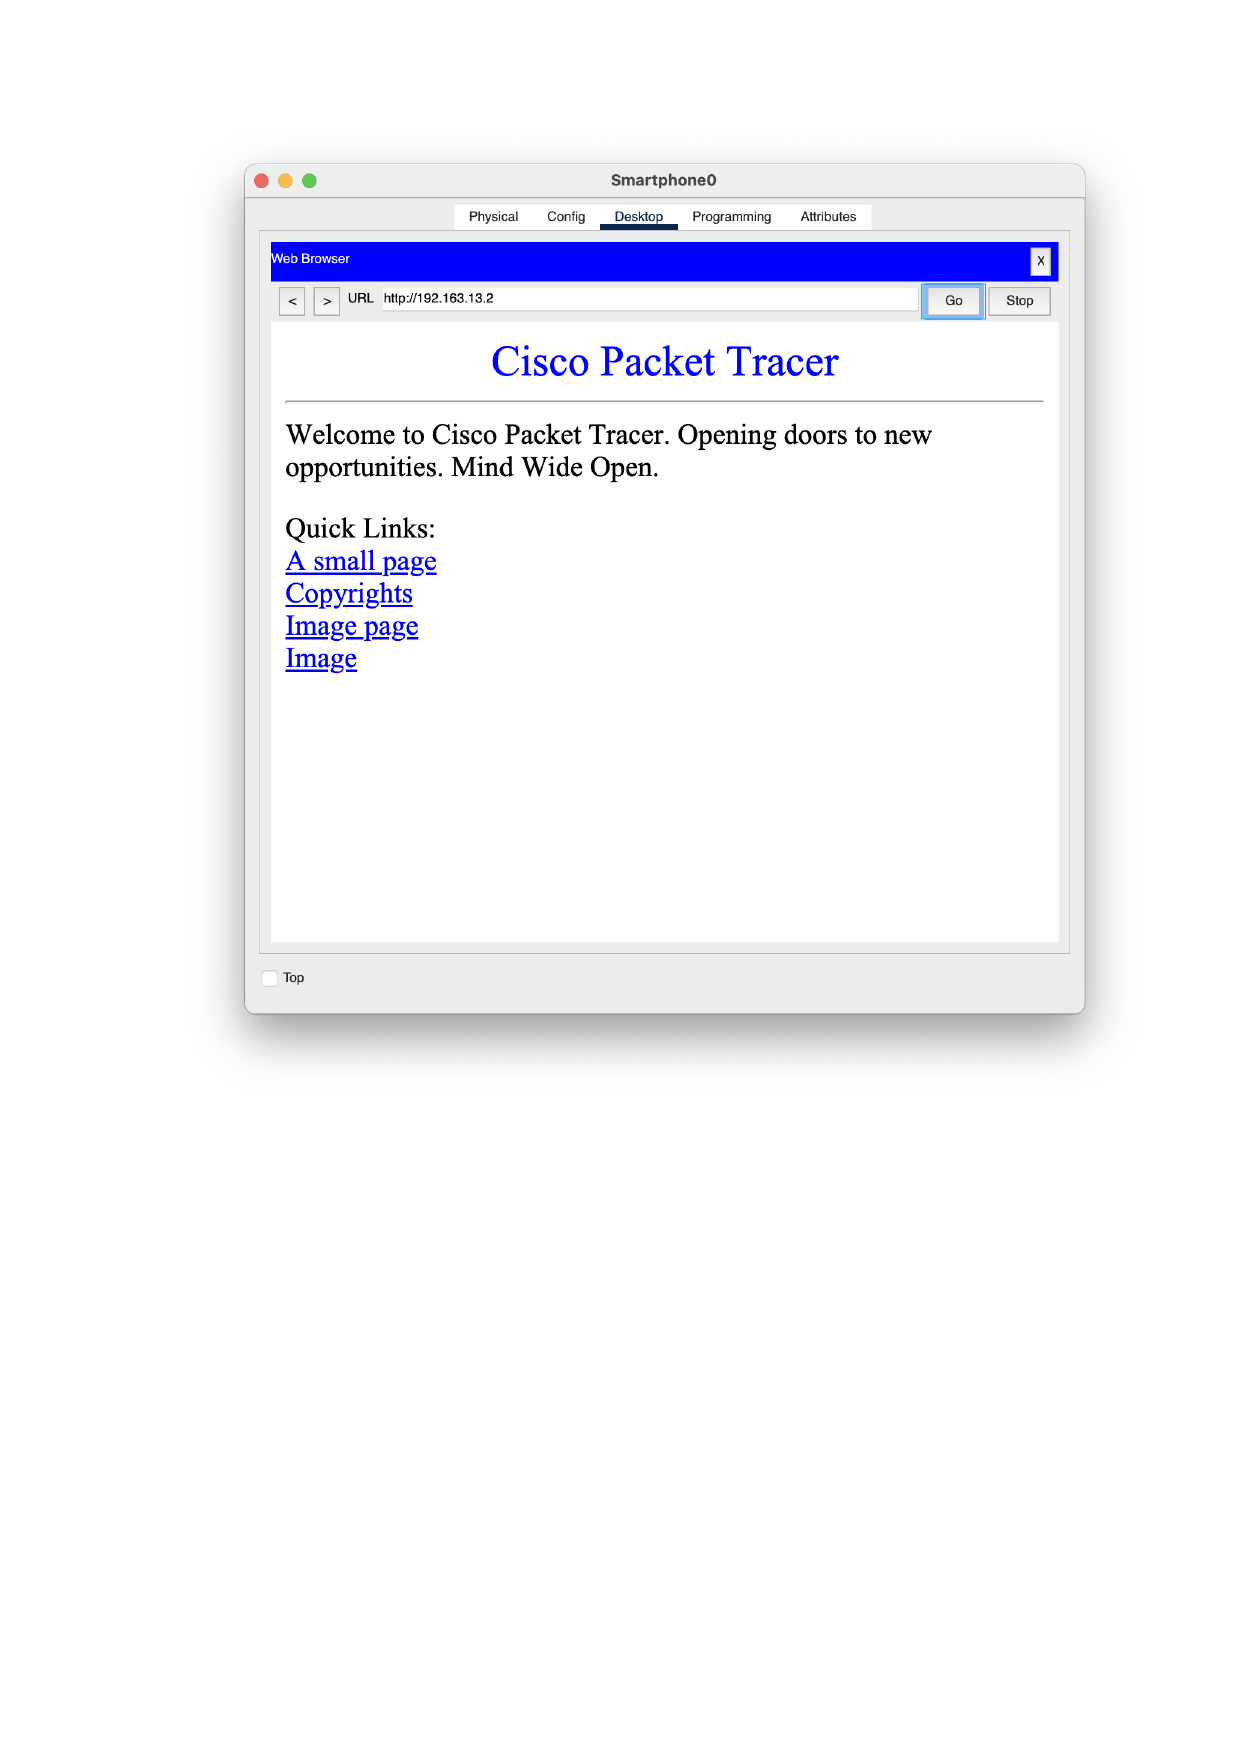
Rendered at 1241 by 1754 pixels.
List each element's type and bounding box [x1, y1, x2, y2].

picture [177, 118, 1152, 1103]
